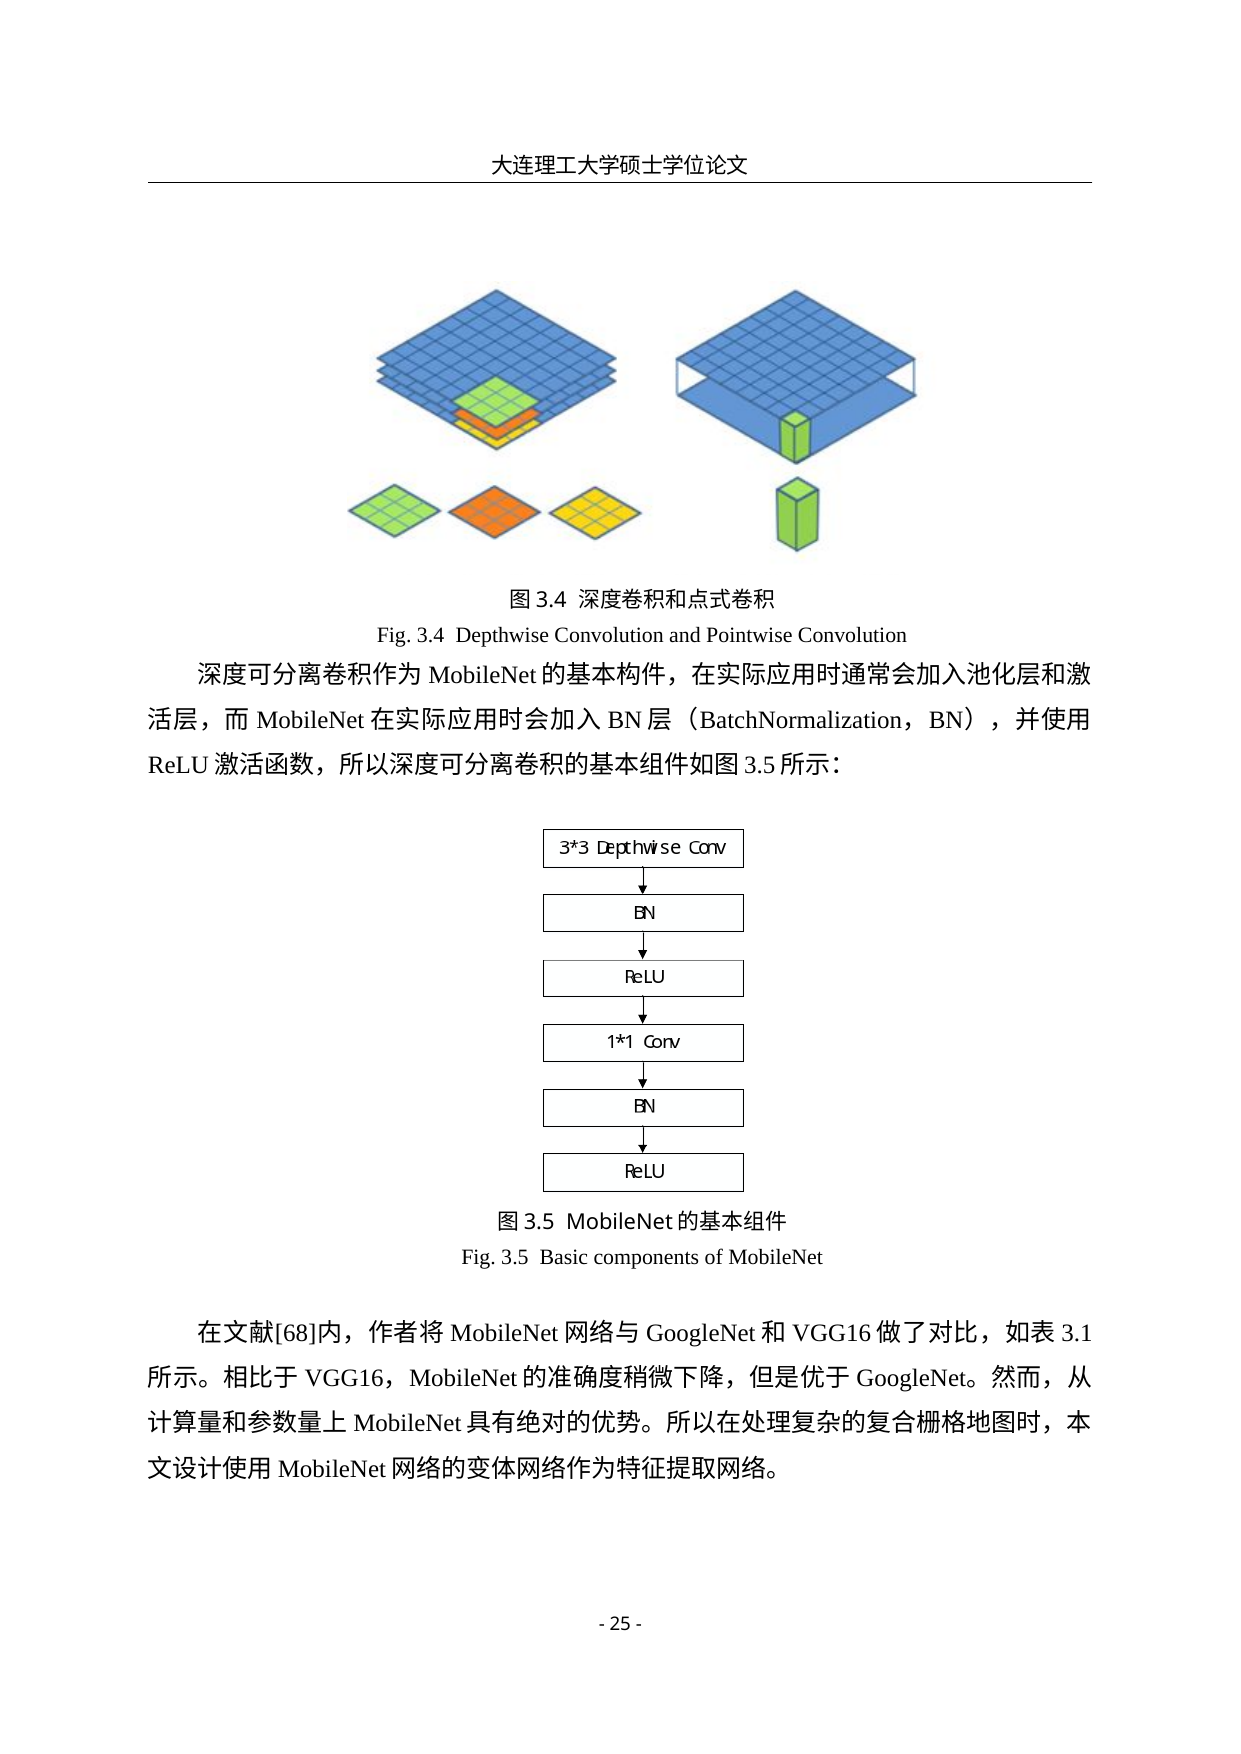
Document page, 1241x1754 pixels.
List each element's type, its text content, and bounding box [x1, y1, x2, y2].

text 图3.4 深度卷积和点式卷积 [148, 582, 1092, 614]
text 图3.5 MobileNet的基本组件 [148, 1204, 1092, 1236]
picture [347, 281, 938, 575]
text Fig. 3.4 Depthwise Convolution and Pointwise Convolution [148, 622, 1092, 647]
text 深度可分离卷积作为MobileNet的基本构件，在实际应用时通常会加入池化层和激活层，而MobileNet在实际应用时会加入BN层（BatchNormalization，BN），并使用ReLU激活函数，所以深度可分离卷积的基本组件如图3.5所示： [148, 654, 1092, 781]
text Fig. 3.5 Basic components of MobileNet [148, 1244, 1092, 1269]
text 在文献[68]内，作者将MobileNet网络与GoogleNet和VGG16做了对比，如表3.1所示。相比于VGG16，MobileNet的准确度稍微下降，但是优于GoogleNet。然而，从计算量和参数量上MobileNet具有绝对的优势。所以在处理复杂的复合栅格地图时，本文设计使用MobileNet网络的变体网络作为特征提取网络。 [148, 1312, 1092, 1484]
